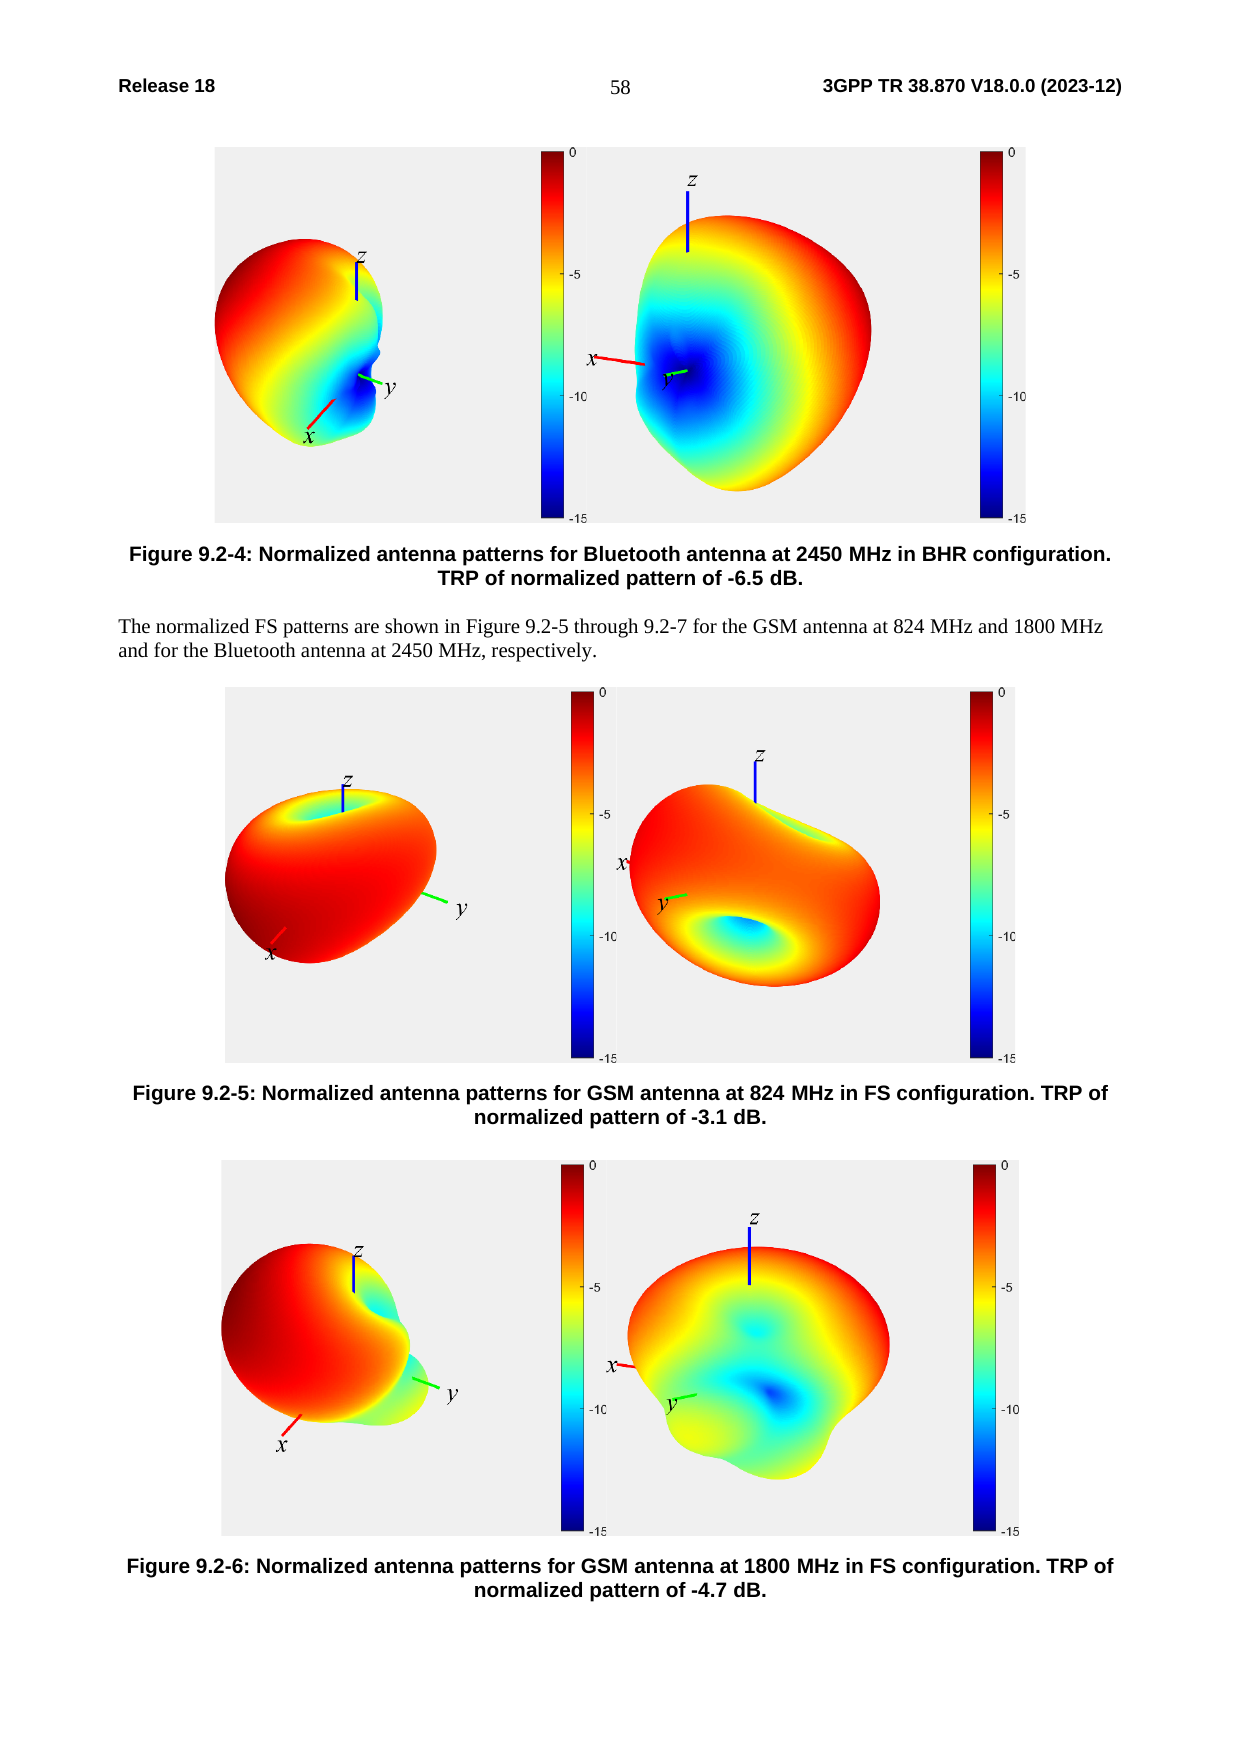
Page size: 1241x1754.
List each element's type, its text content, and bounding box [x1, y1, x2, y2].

picture [221, 1160, 1019, 1536]
picture [214, 147, 1026, 523]
text Figure 9.2-5: Normalized antenna patterns for GSM antenna at 824 MHz in FS configuration. TRP of normalized pattern of -3.1 dB. [118, 1081, 1122, 1129]
text Figure 9.2-6: Normalized antenna patterns for GSM antenna at 1800 MHz in FS configuration. TRP of normalized pattern of -4.7 dB. [118, 1554, 1122, 1602]
text Figure 9.2-4: Normalized antenna patterns for Bluetooth antenna at 2450 MHz in BHR configuration. TRP of normalized pattern of -6.5 dB. [118, 541, 1122, 589]
text The normalized FS patterns are shown in Figure 9.2-5 through 9.2-7 for the GSM antenna at 824 MHz and 1800 MHz and for the Bluetooth antenna at 2450 MHz, respectively. [118, 614, 1122, 662]
picture [225, 687, 1016, 1063]
